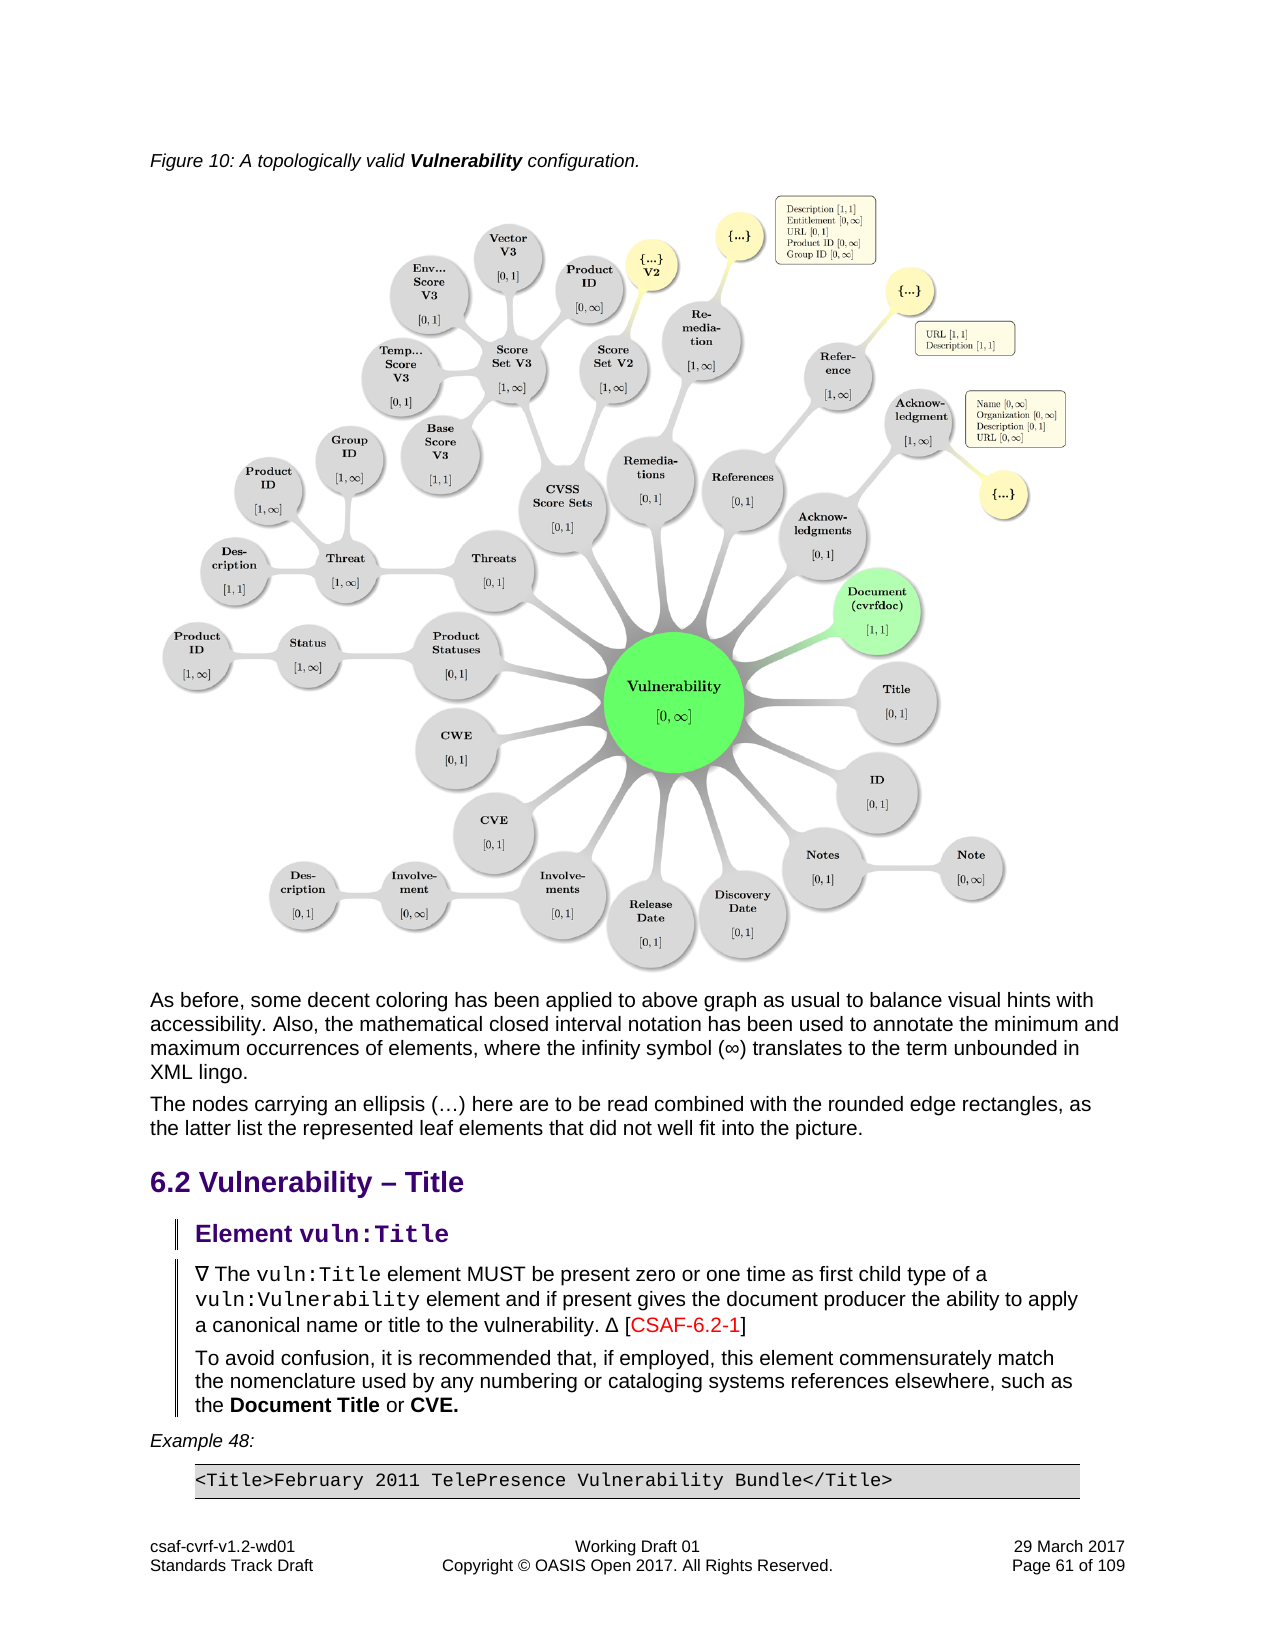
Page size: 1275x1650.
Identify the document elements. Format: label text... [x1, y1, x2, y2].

subtitle Element vuln:Title [178, 1219, 1125, 1250]
text ∇ The vuln:Title element MUST be present zero or one time as first child type of a vuln:Vulnerability element and if present gives the document producer the ability to apply a canonical name or title to the vulnerability. ∆ [CSAF-6.2-1] [178, 1259, 1080, 1337]
text As before, some decent coloring has been applied to above graph as usual to balance visual hints with accessibility. Also, the mathematical closed interval notation has been used to annotate the minimum and maximum occurrences of elements, where the infinity symbol (∞) translates to the term unbounded in XML lingo. [150, 988, 1125, 1084]
picture [150, 184, 1078, 980]
subtitle Vulnerability – Title [150, 1165, 1125, 1198]
text The nodes carrying an ellipsis (…) here are to be read combined with the rounded edge rectangles, as the latter list the represented leaf elements that did not well fit into the picture. [150, 1092, 1125, 1140]
text <Title>February 2011 TelePresence Vulnerability Bundle</Title> [195, 1465, 1080, 1498]
text To avoid confusion, it is recommended that, if employed, this element commensurately match the nomenclature used by any numbering or cataloging systems references elsewhere, such as the Document Title or CVE. [178, 1345, 1080, 1417]
